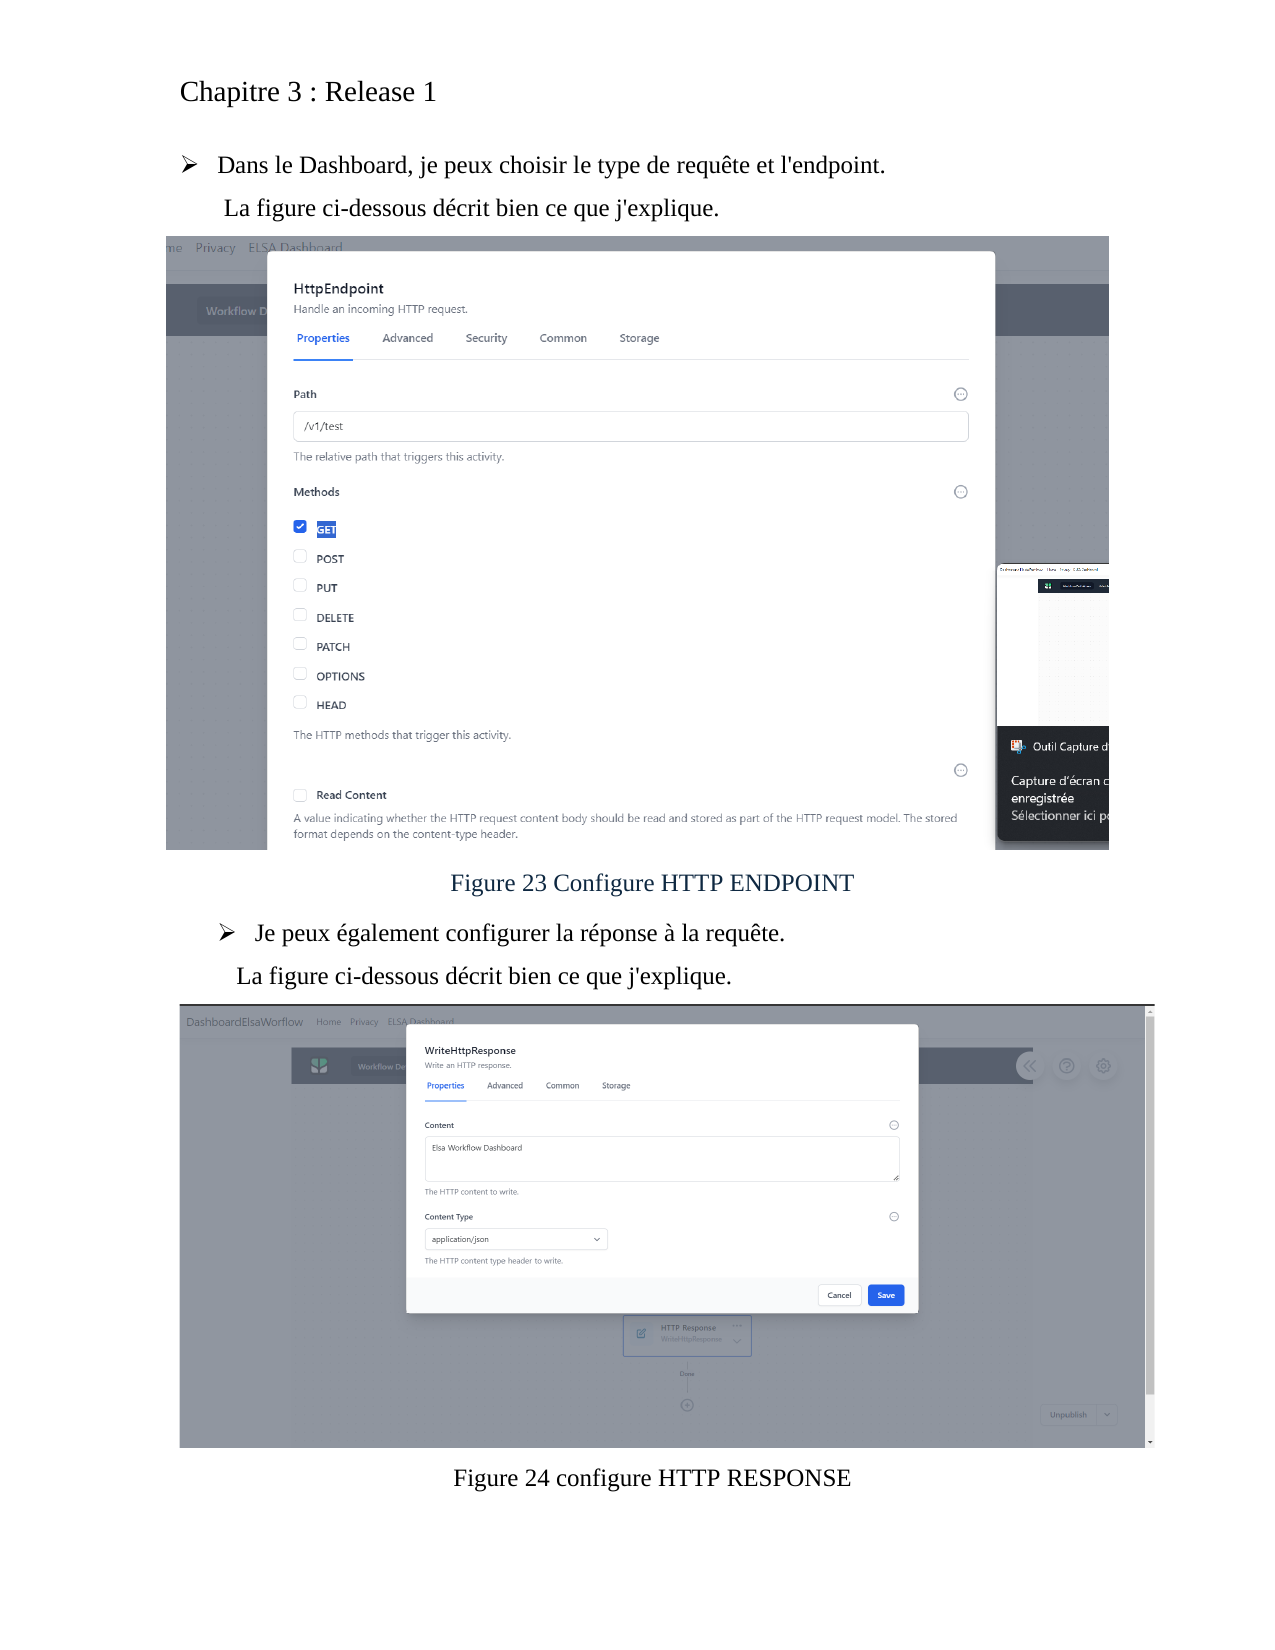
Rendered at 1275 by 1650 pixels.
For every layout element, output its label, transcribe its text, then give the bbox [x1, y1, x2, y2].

text La figure ci-dessous décrit bien ce que j'explique. [179, 961, 1125, 990]
picture [166, 236, 1109, 850]
text Figure 23 Configure HTTP ENDPOINT [150, 868, 1125, 897]
list Je peux également configurer la réponse à la requête. [217, 918, 1125, 947]
list Dans le Dashboard, je peux choisir le type de requête et l'endpoint. [179, 150, 1125, 179]
text La figure ci-dessous décrit bien ce que j'explique. [179, 193, 1125, 222]
picture [179, 1004, 1155, 1448]
text Figure 24 configure HTTP RESPONSE [150, 1463, 1125, 1492]
